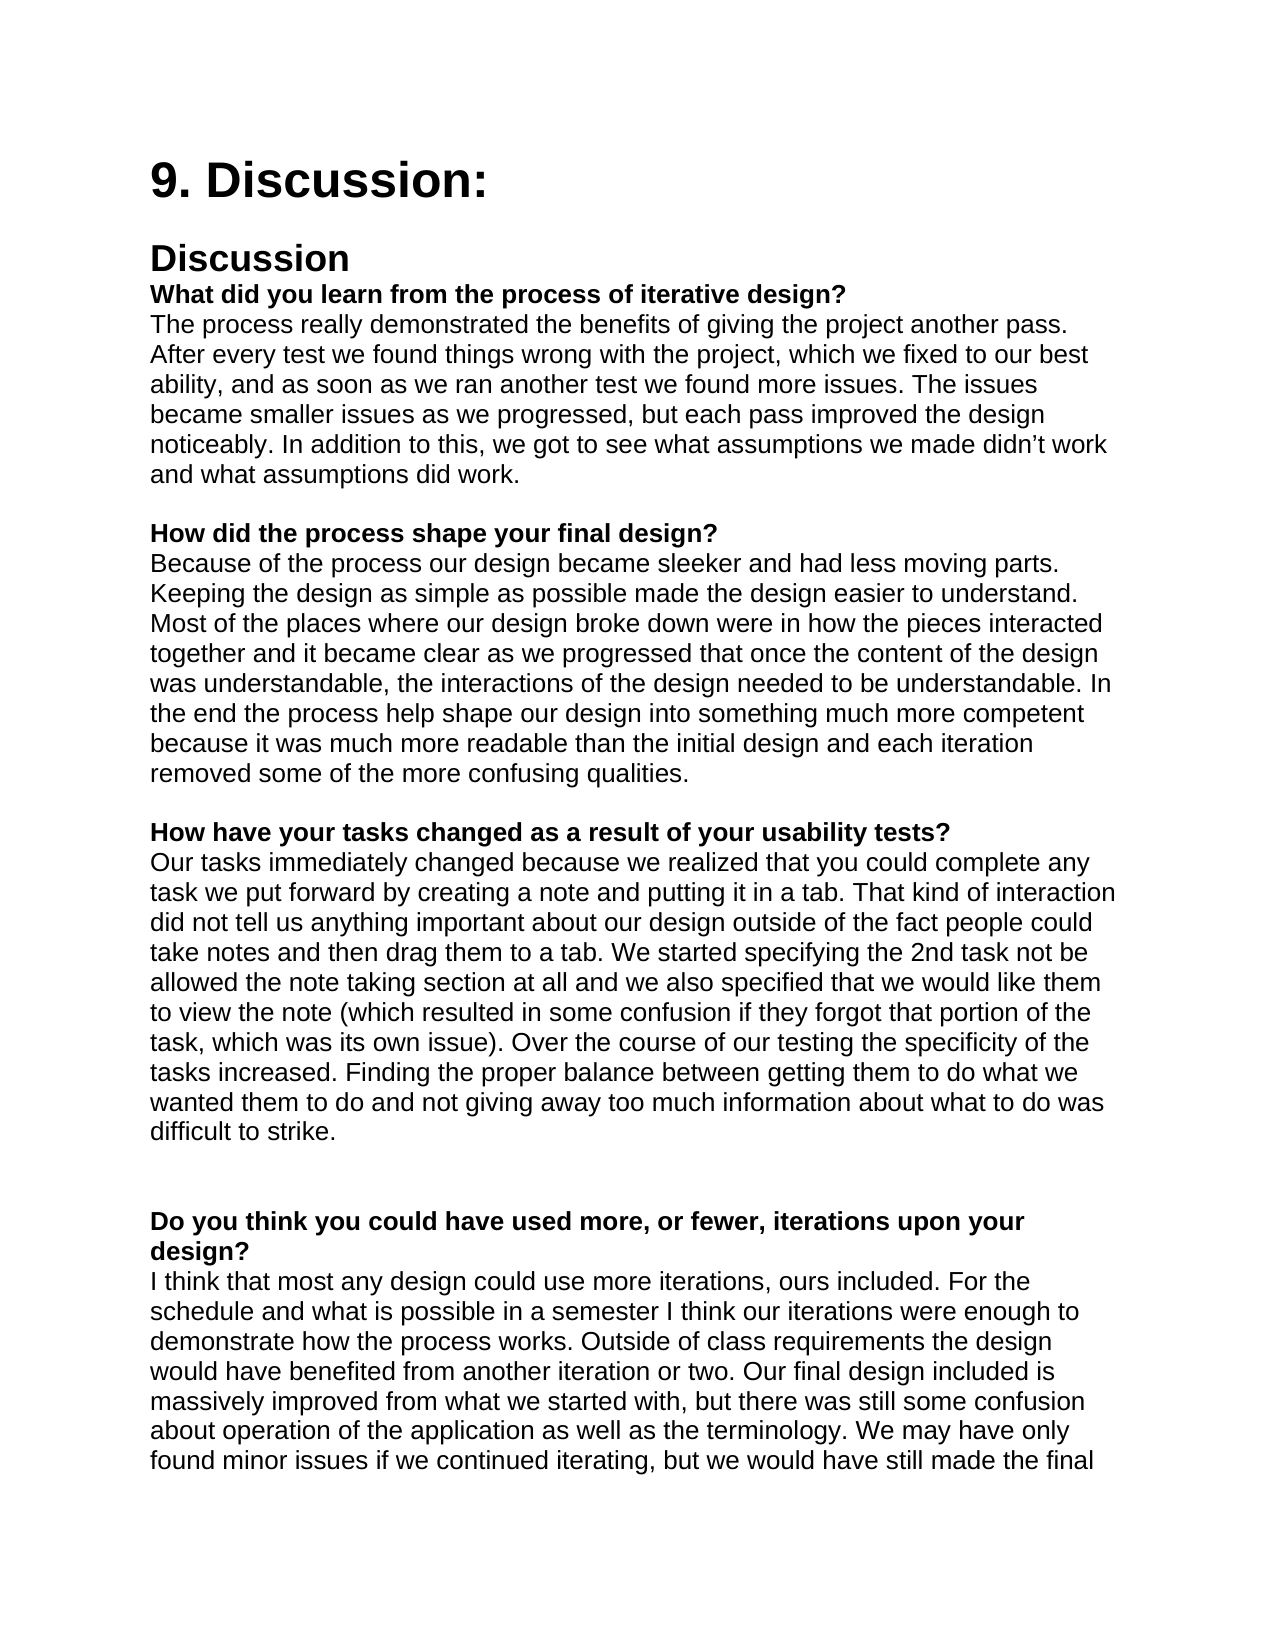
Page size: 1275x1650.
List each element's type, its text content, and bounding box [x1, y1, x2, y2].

text 9. Discussion: [150, 150, 1125, 207]
text Our tasks immediately changed because we realized that you could complete any task we put forward by creating a note and putting it in a tab. That kind of interaction did not tell us anything important about our design outside of the fact people could take notes and then drag them to a tab. We started specifying the 2nd task not be allowed the note taking section at all and we also specified that we would like them to view the note (which resulted in some confusion if they forgot that portion of the task, which was its own issue). Over the course of our testing the specificity of the tasks increased. Finding the proper balance between getting them to do what we wanted them to do and not giving away too much information about what to do was difficult to strike. [150, 847, 1125, 1146]
text Discussion [150, 236, 1125, 279]
text Because of the process our design became sleeker and had less moving parts. Keeping the design as simple as possible made the design easier to understand. Most of the places where our design broke down were in how the pieces interacted together and it became clear as we progressed that once the content of the design was understandable, the interactions of the design needed to be understandable. In the end the process help shape our design into something much more competent because it was much more readable than the initial design and each iteration removed some of the more confusing qualities. [150, 548, 1125, 788]
text What did you learn from the process of iterative design? [150, 279, 1125, 309]
text The process really demonstrated the benefits of giving the project another pass. After every test we found things wrong with the project, which we fixed to our best ability, and as soon as we ran another test we found more issues. The issues became smaller issues as we progressed, but each pass improved the design noticeably. In addition to this, we got to see what assumptions we made didn’t work and what assumptions did work. [150, 309, 1125, 489]
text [150, 1266, 1125, 1475]
text Do you think you could have used more, or fewer, iterations upon your design? [150, 1206, 1125, 1266]
text How did the process shape your final design? [150, 518, 1125, 548]
text How have your tasks changed as a result of your usability tests? [150, 817, 1125, 847]
